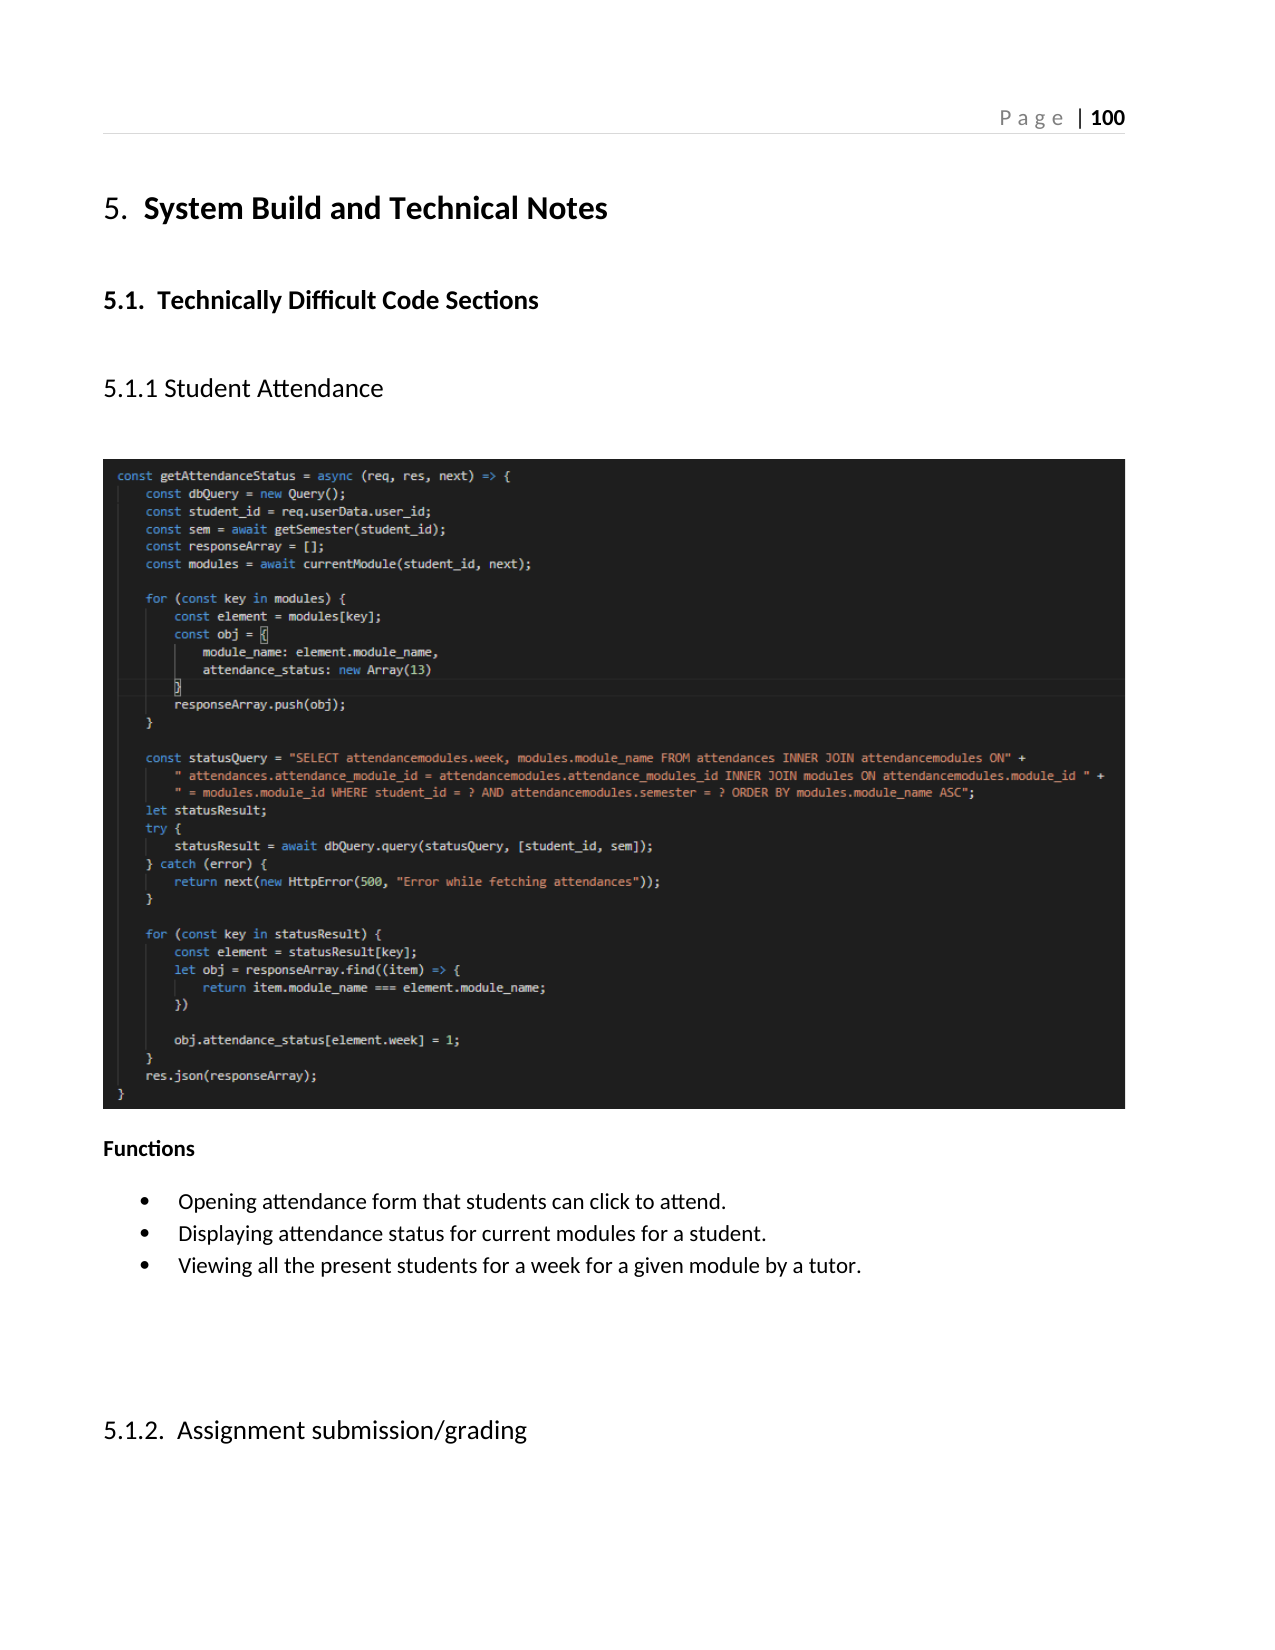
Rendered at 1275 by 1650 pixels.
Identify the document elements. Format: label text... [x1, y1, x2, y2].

picture [103, 459, 1125, 1109]
subtitle 5.1.2. Assignment submission/grading [103, 1413, 1125, 1446]
subtitle 5. System Build and Technical Notes [103, 187, 1125, 228]
text Functions [103, 1134, 1125, 1162]
subtitle 5.1. Technically Difficult Code Sections [103, 283, 1125, 316]
list Viewing all the present students for a week for a given module by a tutor. [141, 1251, 1125, 1279]
list Displaying attendance status for current modules for a student. [141, 1219, 1125, 1247]
list Opening attendance form that students can click to attend. [141, 1187, 1125, 1215]
subtitle 5.1.1 Student Attendance [103, 371, 1125, 404]
